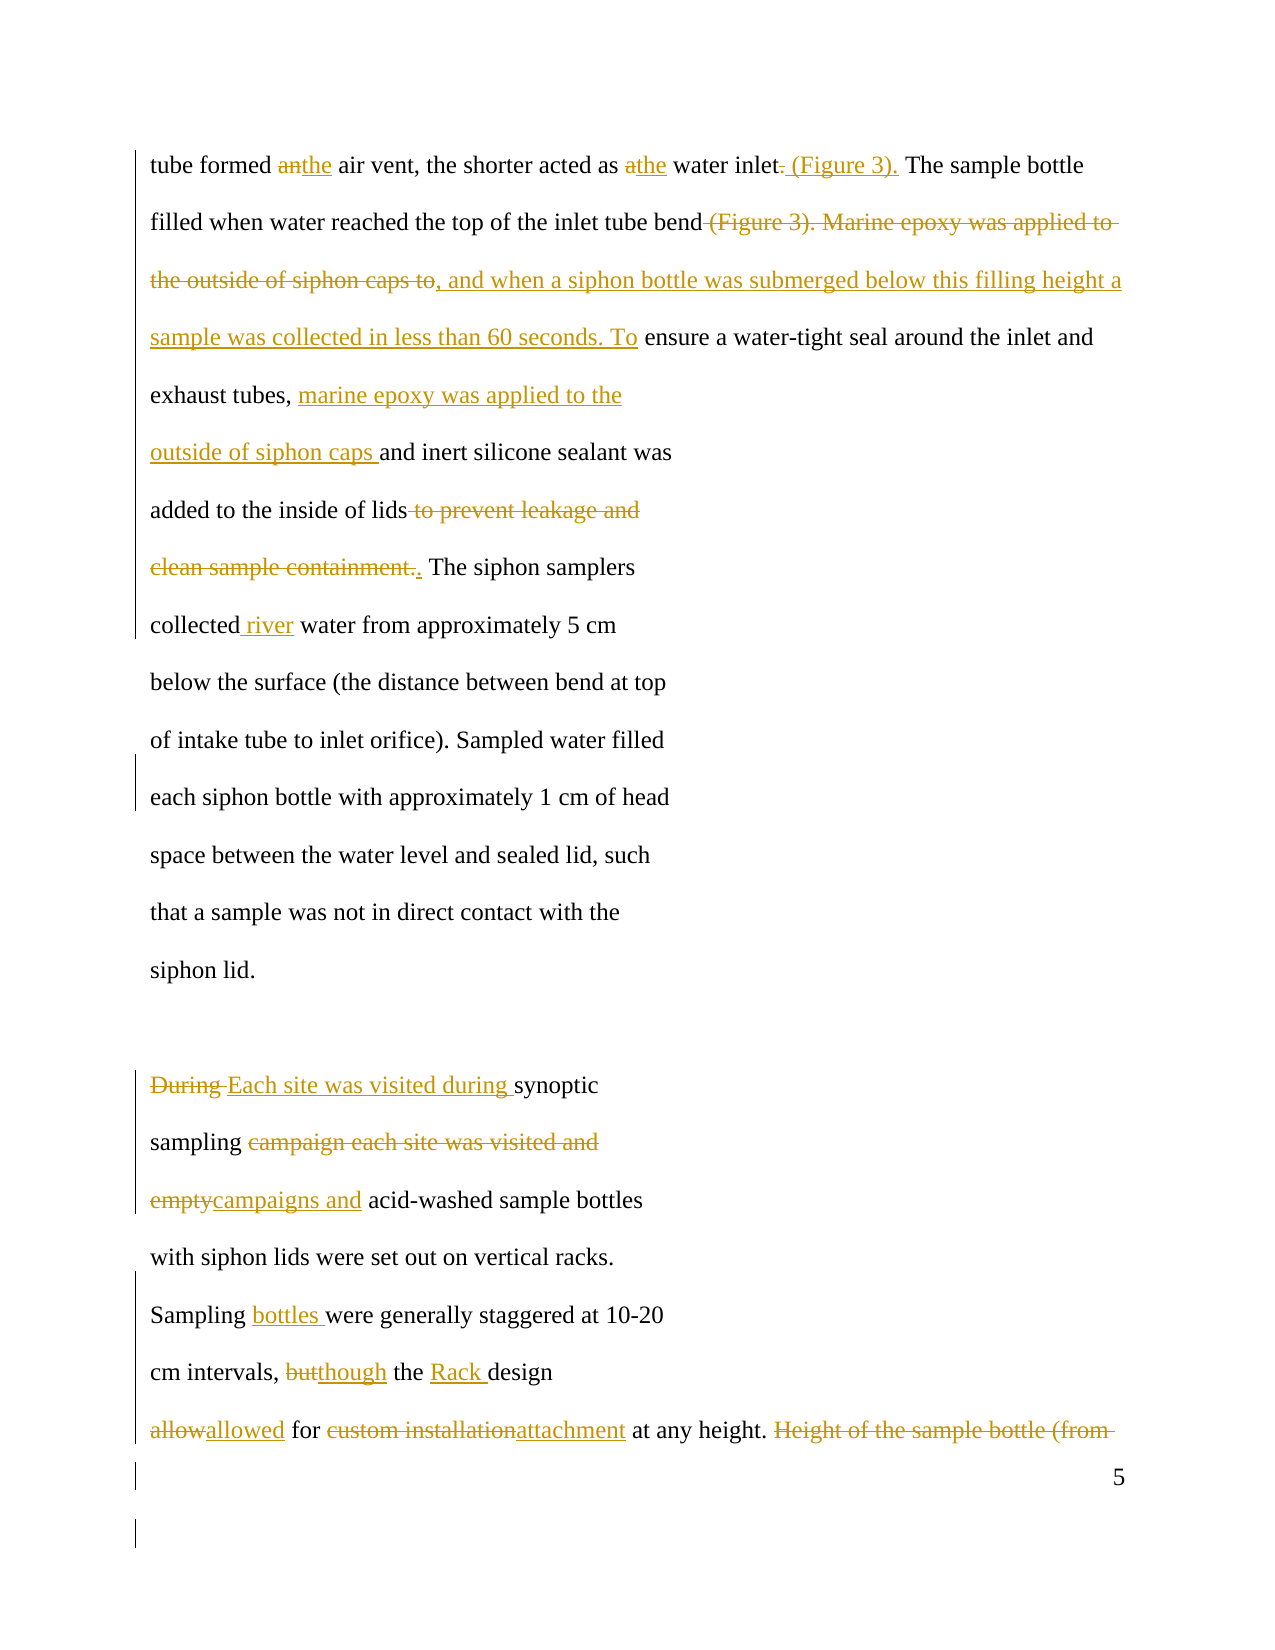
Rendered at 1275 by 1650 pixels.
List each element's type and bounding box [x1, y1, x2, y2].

text [150, 150, 1125, 984]
text [150, 1070, 1125, 1444]
